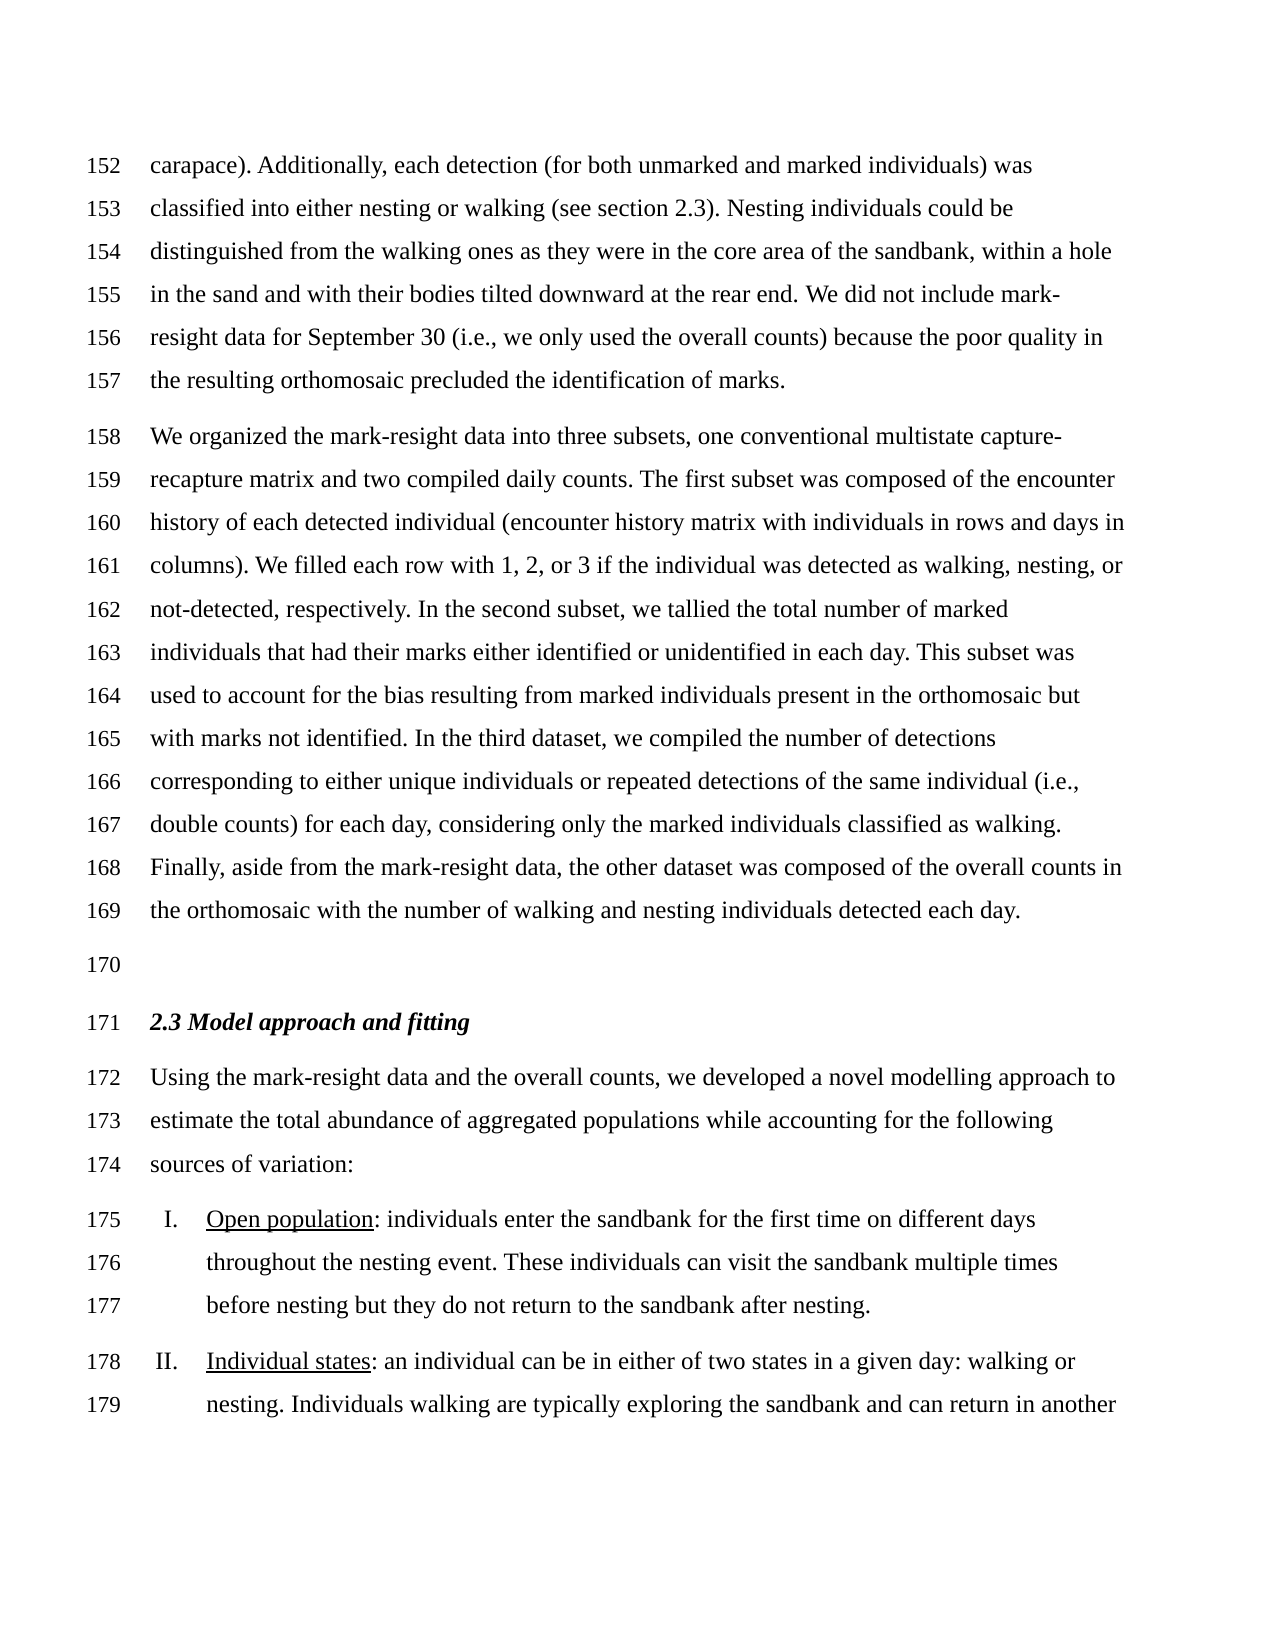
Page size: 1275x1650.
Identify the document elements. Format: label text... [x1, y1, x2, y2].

text We organized the mark-resight data into three subsets, one conventional multistate capture-recapture matrix and two compiled daily counts. The first subset was composed of the encounter history of each detected individual (encounter history matrix with individuals in rows and days in columns). We filled each row with 1, 2, or 3 if the individual was detected as walking, nesting, or not-detected, respectively. In the second subset, we tallied the total number of marked individuals that had their marks either identified or unidentified in each day. This subset was used to account for the bias resulting from marked individuals present in the orthomosaic but with marks not identified. In the third dataset, we compiled the number of detections corresponding to either unique individuals or repeated detections of the same individual (i.e., double counts) for each day, considering only the marked individuals classified as walking. Finally, aside from the mark-resight data, the other dataset was composed of the overall counts in the orthomosaic with the number of walking and nesting individuals detected each day. [150, 421, 1125, 924]
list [178, 1346, 1125, 1418]
list Open population: individuals enter the sandbank for the first time on different days throughout the nesting event. These individuals can visit the sandbank multiple times before nesting but they do not return to the sandbank after nesting. [178, 1204, 1125, 1319]
text Using the mark-resight data and the overall counts, we developed a novel modelling approach to estimate the total abundance of aggregated populations while accounting for the following sources of variation: [150, 1062, 1125, 1177]
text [150, 150, 1125, 394]
text 2.3 Model approach and fitting [150, 1007, 1125, 1036]
